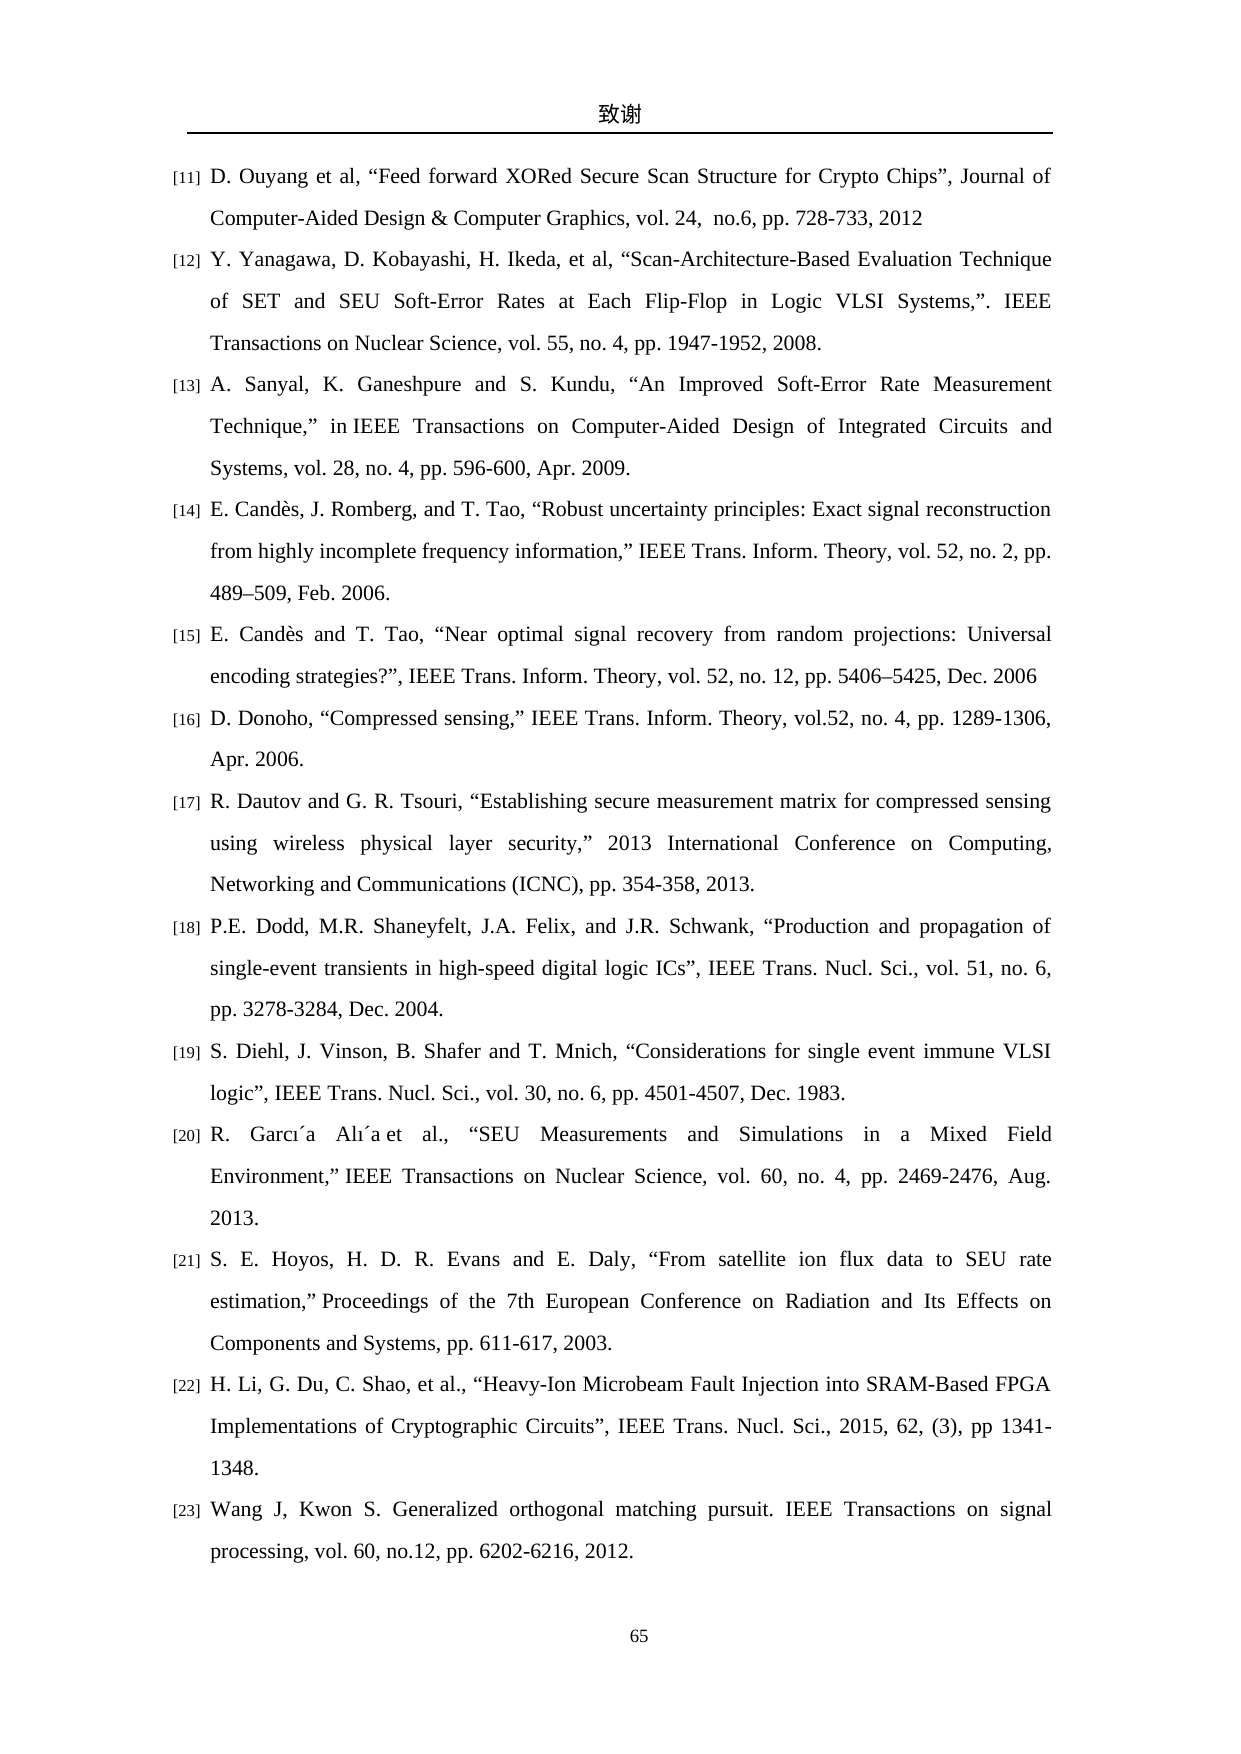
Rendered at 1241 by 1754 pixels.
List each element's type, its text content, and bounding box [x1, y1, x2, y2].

text R. Garcı´a Alı´a et al., “SEU Measurements and Simulations in a Mixed Field Environment,” IEEE Transactions on Nuclear Science, vol. 60, no. 4, pp. 2469-2476, Aug. 2013. [173, 1108, 1053, 1233]
text E. Candès and T. Tao, “Near optimal signal recovery from random projections: Universal encoding strategies?”, IEEE Trans. Inform. Theory, vol. 52, no. 12, pp. 5406–5425, Dec. 2006 [173, 608, 1053, 692]
text Y. Yanagawa, D. Kobayashi, H. Ikeda, et al, “Scan-Architecture-Based Evaluation Technique of SET and SEU Soft-Error Rates at Each Flip-Flop in Logic VLSI Systems,”. IEEE Transactions on Nuclear Science, vol. 55, no. 4, pp. 1947-1952, 2008. [173, 233, 1053, 358]
text E. Candès, J. Romberg, and T. Tao, “Robust uncertainty principles: Exact signal reconstruction from highly incomplete frequency information,” IEEE Trans. Inform. Theory, vol. 52, no. 2, pp. 489–509, Feb. 2006. [173, 483, 1053, 608]
text A. Sanyal, K. Ganeshpure and S. Kundu, “An Improved Soft-Error Rate Measurement Technique,” in IEEE Transactions on Computer-Aided Design of Integrated Circuits and Systems, vol. 28, no. 4, pp. 596-600, Apr. 2009. [173, 358, 1053, 483]
text R. Dautov and G. R. Tsouri, “Establishing secure measurement matrix for compressed sensing using wireless physical layer security,” 2013 International Conference on Computing, Networking and Communications (ICNC), pp. 354-358, 2013. [173, 775, 1053, 900]
text D. Donoho, “Compressed sensing,” IEEE Trans. Inform. Theory, vol.52, no. 4, pp. 1289-1306, Apr. 2006. [173, 692, 1053, 775]
text D. Ouyang et al, “Feed forward XORed Secure Scan Structure for Crypto Chips”, Journal of Computer-Aided Design & Computer Graphics, vol. 24, no.6, pp. 728-733, 2012 [173, 150, 1053, 233]
text S. E. Hoyos, H. D. R. Evans and E. Daly, “From satellite ion flux data to SEU rate estimation,” Proceedings of the 7th European Conference on Radiation and Its Effects on Components and Systems, pp. 611-617, 2003. [173, 1233, 1053, 1358]
text P.E. Dodd, M.R. Shaneyfelt, J.A. Felix, and J.R. Schwank, “Production and propagation of single-event transients in high-speed digital logic ICs”, IEEE Trans. Nucl. Sci., vol. 51, no. 6, pp. 3278-3284, Dec. 2004. [173, 900, 1053, 1025]
text H. Li, G. Du, C. Shao, et al., “Heavy-Ion Microbeam Fault Injection into SRAM-Based FPGA Implementations of Cryptographic Circuits”, IEEE Trans. Nucl. Sci., 2015, 62, (3), pp 1341-1348. [173, 1358, 1053, 1483]
text S. Diehl, J. Vinson, B. Shafer and T. Mnich, “Considerations for single event immune VLSI logic”, IEEE Trans. Nucl. Sci., vol. 30, no. 6, pp. 4501-4507, Dec. 1983. [173, 1025, 1053, 1108]
text Wang J, Kwon S. Generalized orthogonal matching pursuit. IEEE Transactions on signal processing, vol. 60, no.12, pp. 6202-6216, 2012. [173, 1483, 1053, 1567]
